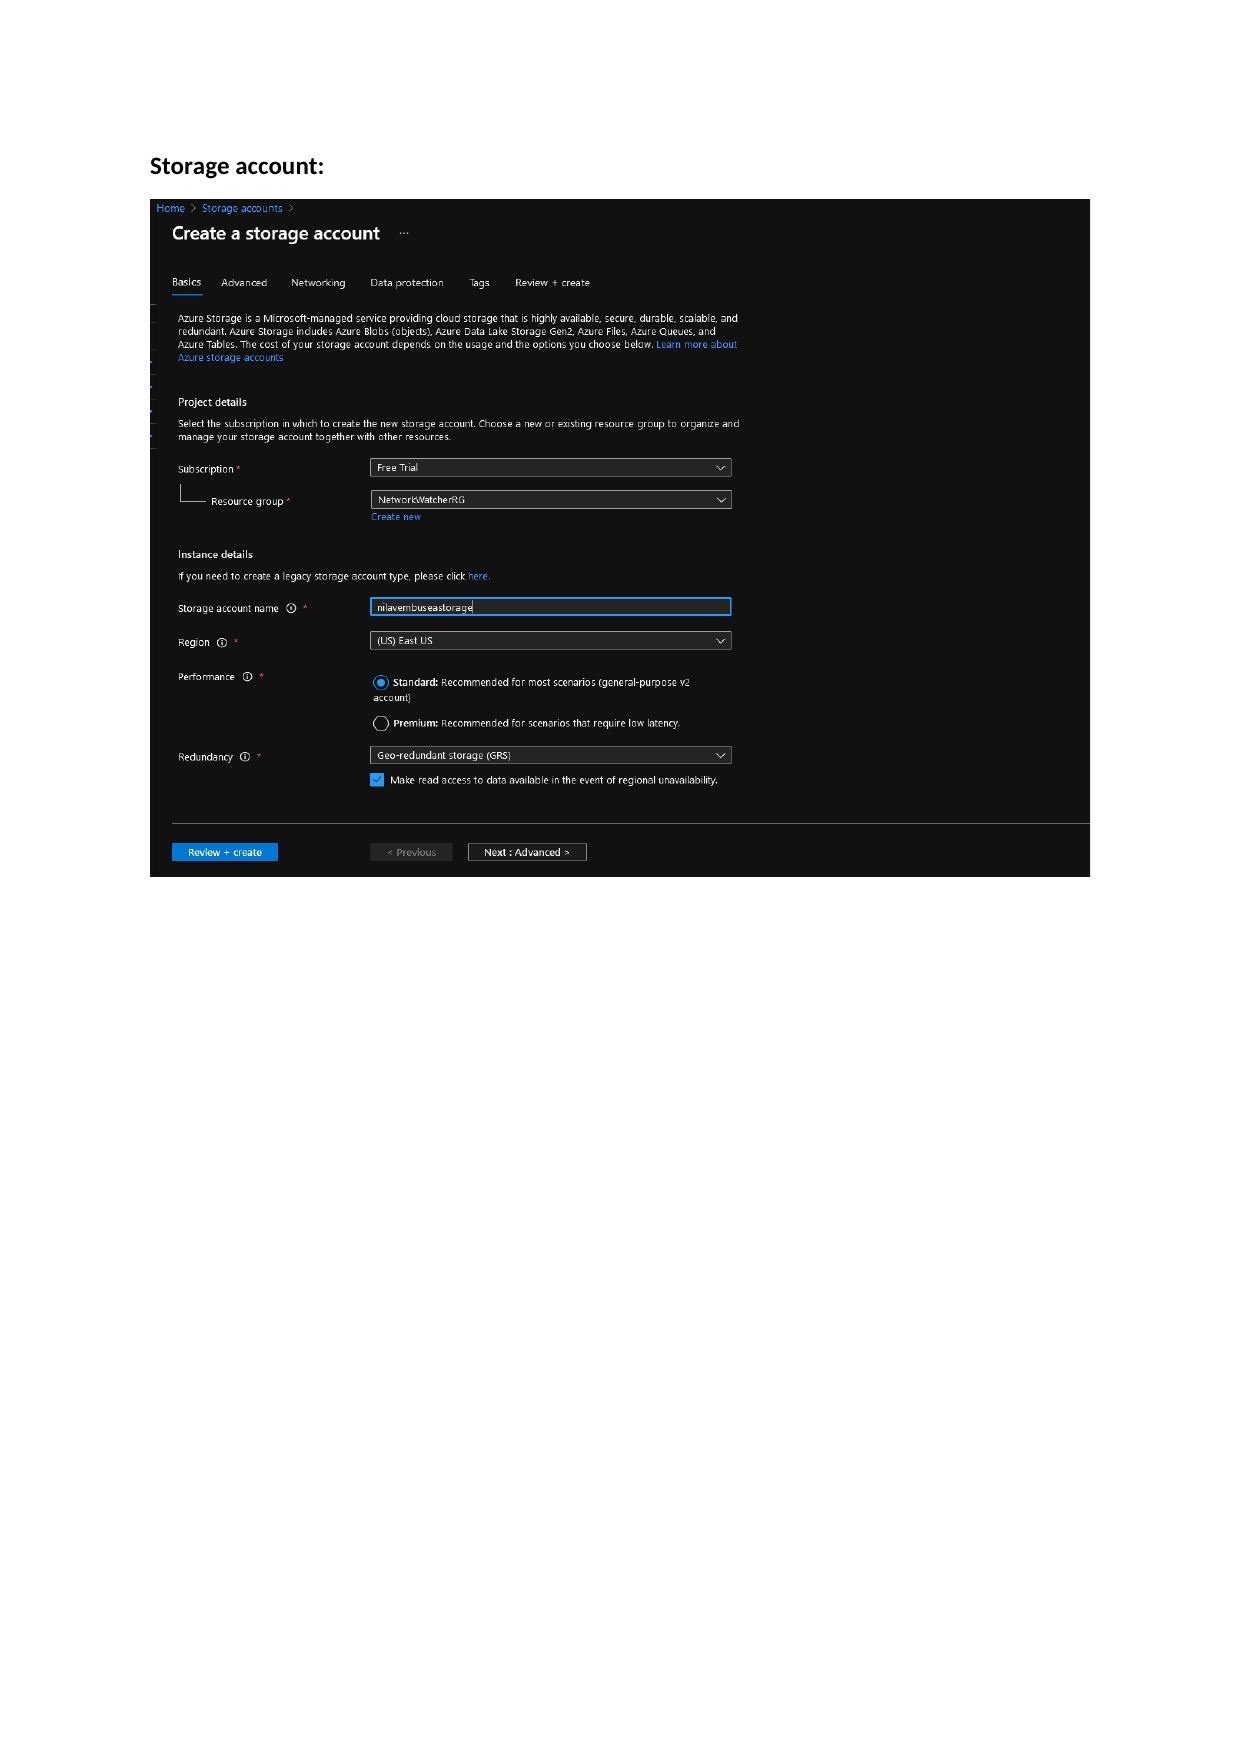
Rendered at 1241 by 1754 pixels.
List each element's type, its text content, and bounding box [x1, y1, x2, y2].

picture [150, 199, 1091, 877]
text Storage account: [150, 150, 1090, 181]
